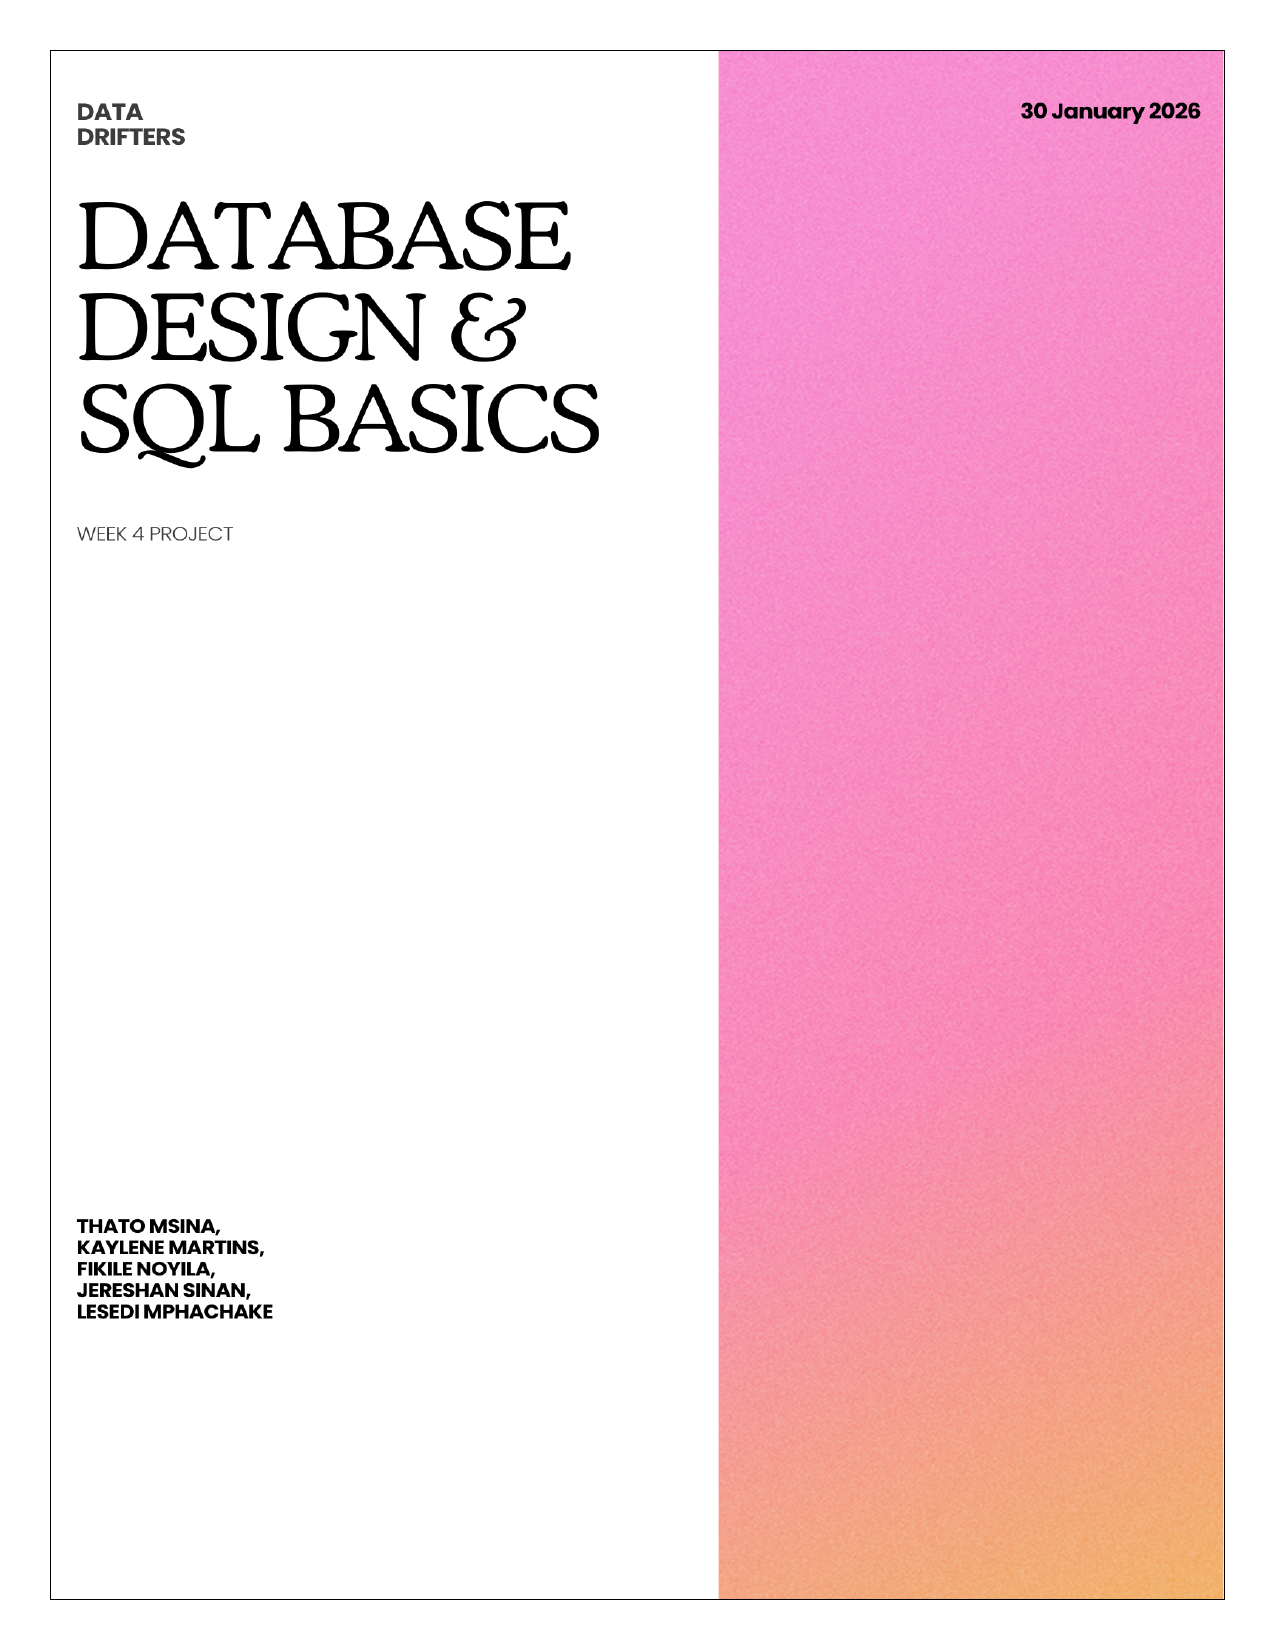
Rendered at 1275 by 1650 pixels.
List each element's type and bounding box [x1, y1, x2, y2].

picture [51, 51, 1224, 1599]
